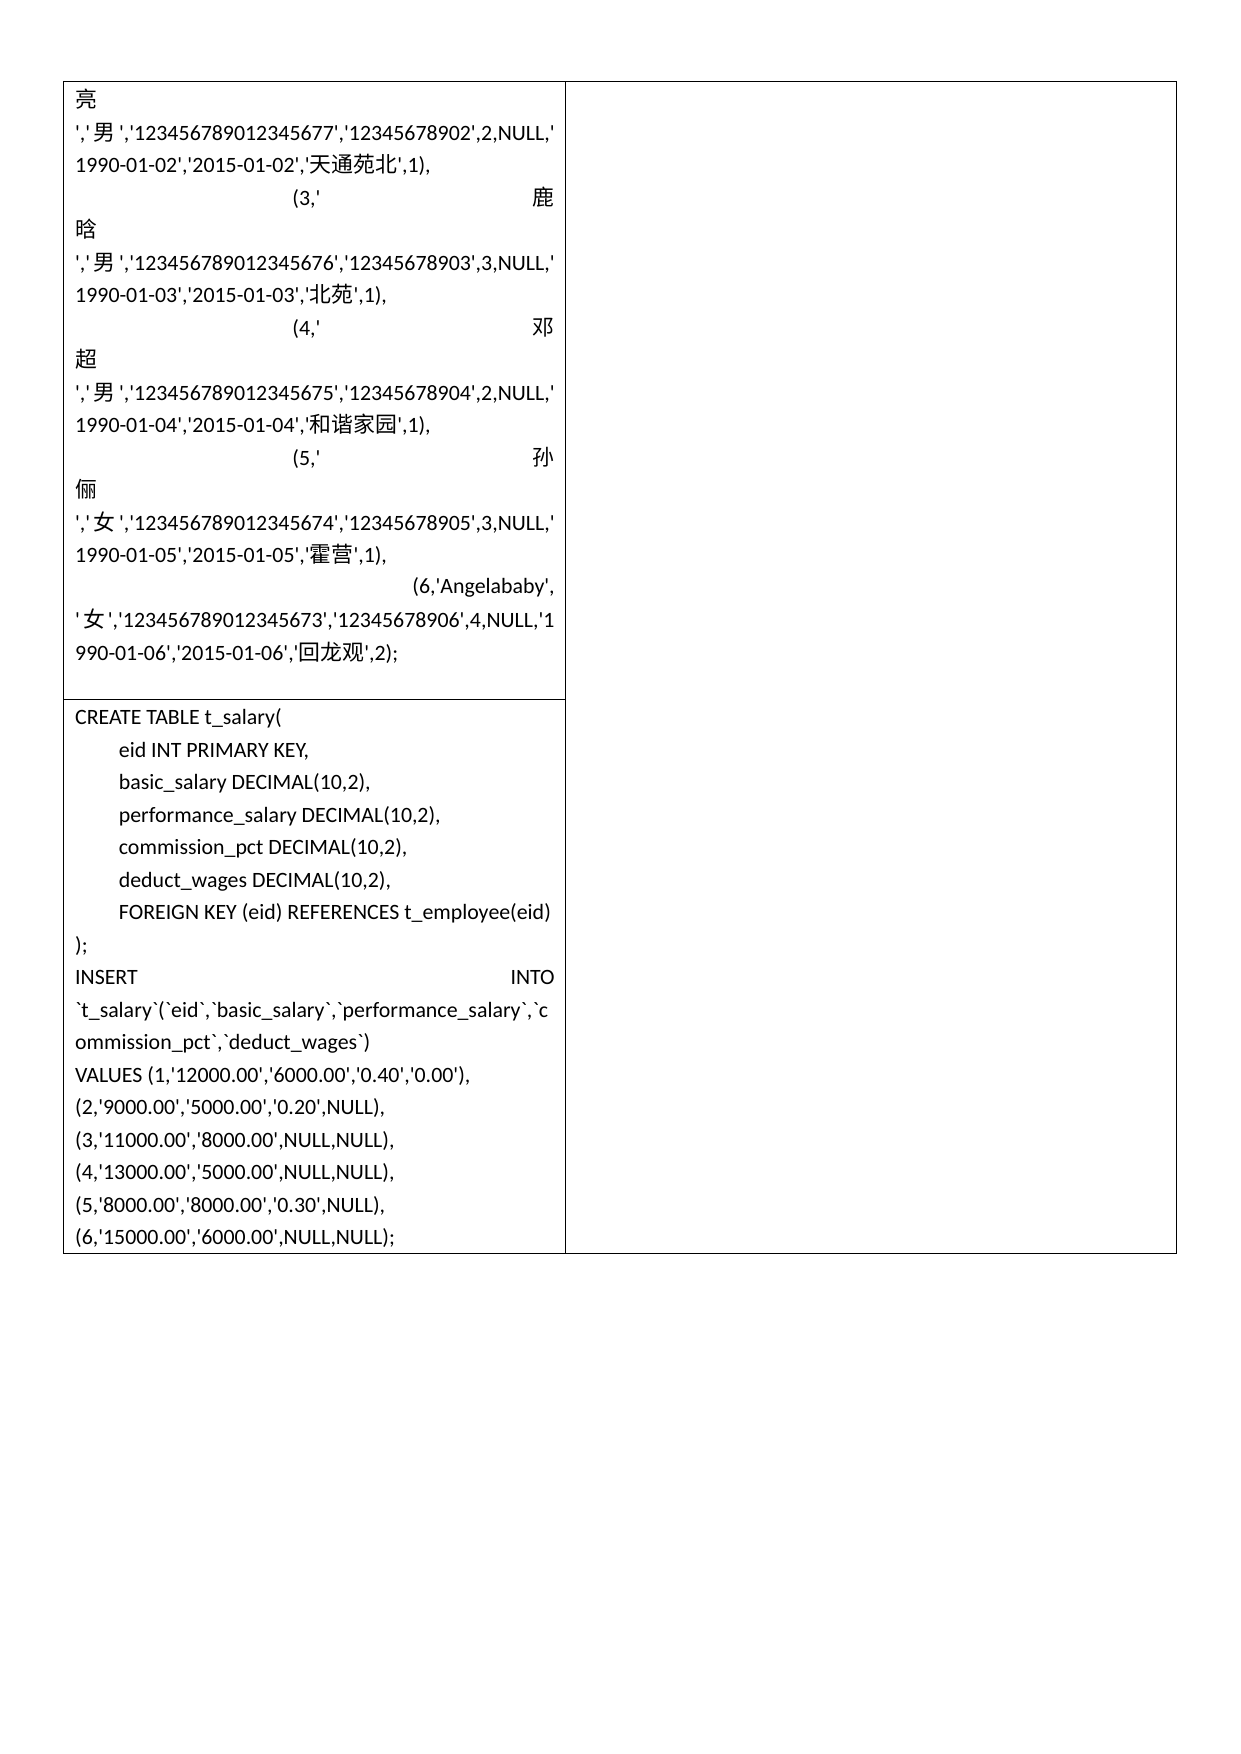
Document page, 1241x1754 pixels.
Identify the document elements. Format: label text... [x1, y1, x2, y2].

table_cell CREATE TABLE t_salary( eid INT PRIMARY KEY, basic_salary DECIMAL(10,2), performance_salary DECIMAL(10,2), commission_pct DECIMAL(10,2), deduct_wages DECIMAL(10,2), FOREIGN KEY (eid) REFERENCES t_employee(eid) ); INSERT INTO `t_salary`(`eid`,`basic_salary`,`performance_salary`,`commission_pct`,`deduct_wages`) VALUES (1,'12000.00','6000.00','0.40','0.00'), (2,'9000.00','5000.00','0.20',NULL), (3,'11000.00','8000.00',NULL,NULL), (4,'13000.00','5000.00',NULL,NULL), (5,'8000.00','8000.00','0.30',NULL), (6,'15000.00','6000.00',NULL,NULL); [64, 700, 565, 1253]
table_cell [64, 82, 565, 699]
